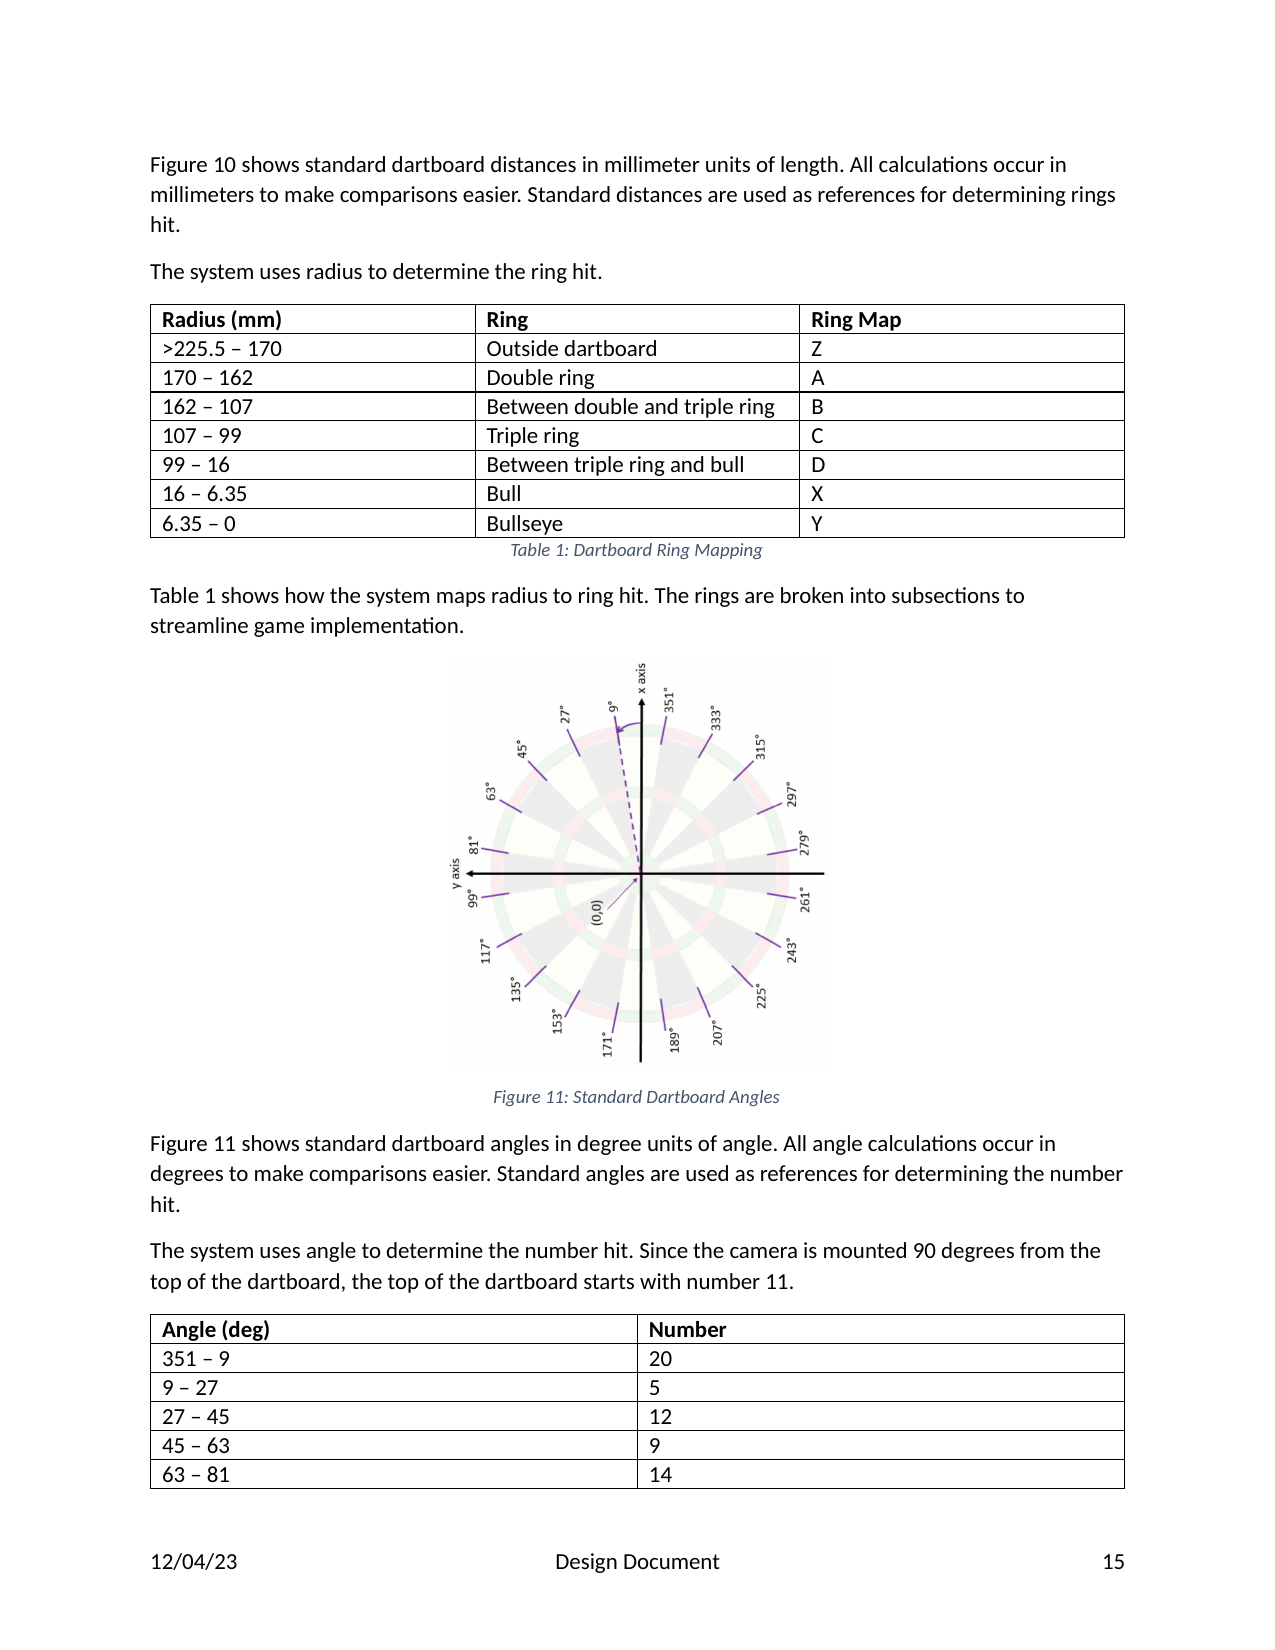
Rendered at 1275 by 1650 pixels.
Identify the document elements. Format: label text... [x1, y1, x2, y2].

table_cell Outside dartboard [476, 334, 799, 362]
table_cell >225.5 – 170 [151, 334, 475, 362]
table_header Ring [476, 305, 799, 333]
table_header Number [638, 1315, 1124, 1343]
text The system uses radius to determine the ring hit. [150, 257, 1125, 285]
table_cell 63 – 81 [151, 1460, 637, 1488]
table_cell C [800, 421, 1124, 449]
text Figure 10 shows standard dartboard distances in millimeter units of length. All calculations occur in millimeters to make comparisons easier. Standard distances are used as references for determining rings hit. [150, 150, 1125, 238]
table_cell 45 – 63 [151, 1431, 637, 1459]
table_cell 5 [638, 1373, 1124, 1401]
table_cell 9 – 27 [151, 1373, 637, 1401]
table_cell 162 – 107 [151, 393, 475, 420]
table_cell Bull [476, 480, 799, 508]
table_cell Between triple ring and bull [476, 451, 799, 478]
table_cell 6.35 – 0 [151, 509, 475, 537]
text Figure 11 shows standard dartboard angles in degree units of angle. All angle calculations occur in degrees to make comparisons easier. Standard angles are used as references for determining the number hit. [150, 1129, 1125, 1218]
text Table 1 shows how the system maps radius to ring hit. The rings are broken into subsections to streamline game implementation. [150, 581, 1125, 640]
table_cell 20 [638, 1344, 1124, 1372]
table_cell 12 [638, 1402, 1124, 1430]
table_cell X [800, 480, 1124, 508]
text The system uses angle to determine the number hit. Since the camera is mounted 90 degrees from the top of the dartboard, the top of the dartboard starts with number 11. [150, 1237, 1125, 1295]
picture [448, 659, 829, 1067]
table_cell Z [800, 334, 1124, 362]
table_cell Bullseye [476, 509, 799, 537]
table_cell 351 – 9 [151, 1344, 637, 1372]
table_cell B [800, 393, 1124, 420]
table_cell Double ring [476, 363, 799, 391]
table_header Ring Map [800, 305, 1124, 333]
table_cell 99 – 16 [151, 451, 475, 478]
table_header Radius (mm) [151, 305, 475, 333]
table_header Angle (deg) [151, 1315, 637, 1343]
table_cell Between double and triple ring [476, 393, 799, 420]
table_cell 14 [638, 1460, 1124, 1488]
table_cell 9 [638, 1431, 1124, 1459]
table_cell Triple ring [476, 421, 799, 449]
table_cell D [800, 451, 1124, 478]
table_cell A [800, 363, 1124, 391]
table_cell 16 – 6.35 [151, 480, 475, 508]
table_cell 27 – 45 [151, 1402, 637, 1430]
table_cell Y [800, 509, 1124, 537]
table_cell 170 – 162 [151, 363, 475, 391]
table_cell 107 – 99 [151, 421, 475, 449]
